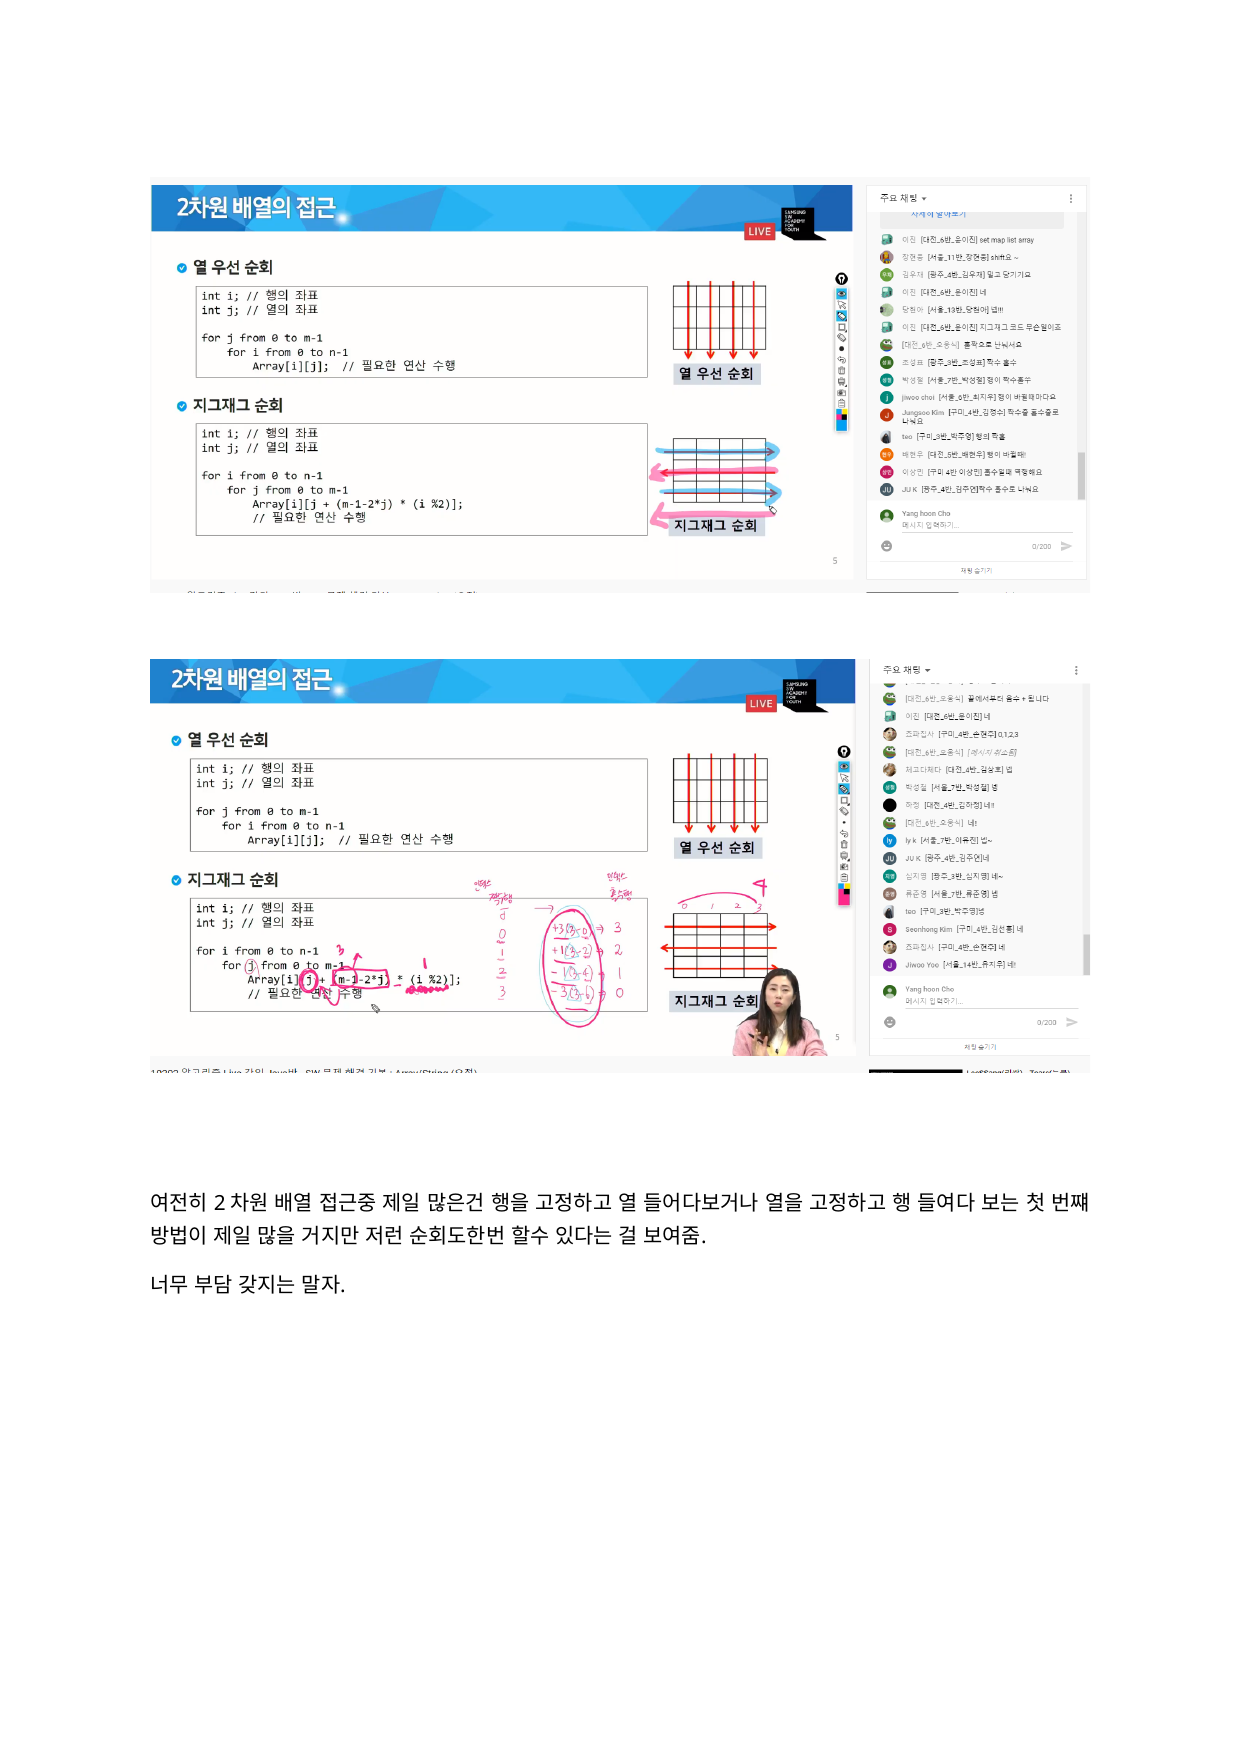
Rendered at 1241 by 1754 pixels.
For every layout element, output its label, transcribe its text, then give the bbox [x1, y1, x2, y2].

picture [150, 177, 1091, 593]
text 너무 부담 갖지는 말자. [150, 1268, 1090, 1299]
text 여전히 2차원 배열 접근중 제일 많은건 행을 고정하고 열 들어다보거나 열을 고정하고 행 들여다 보는 첫 번쨰 방법이 제일 많을 거지만 저런 순회도한번 할수 있다는 걸 보여줌. [150, 1186, 1090, 1249]
picture [150, 659, 1091, 1073]
